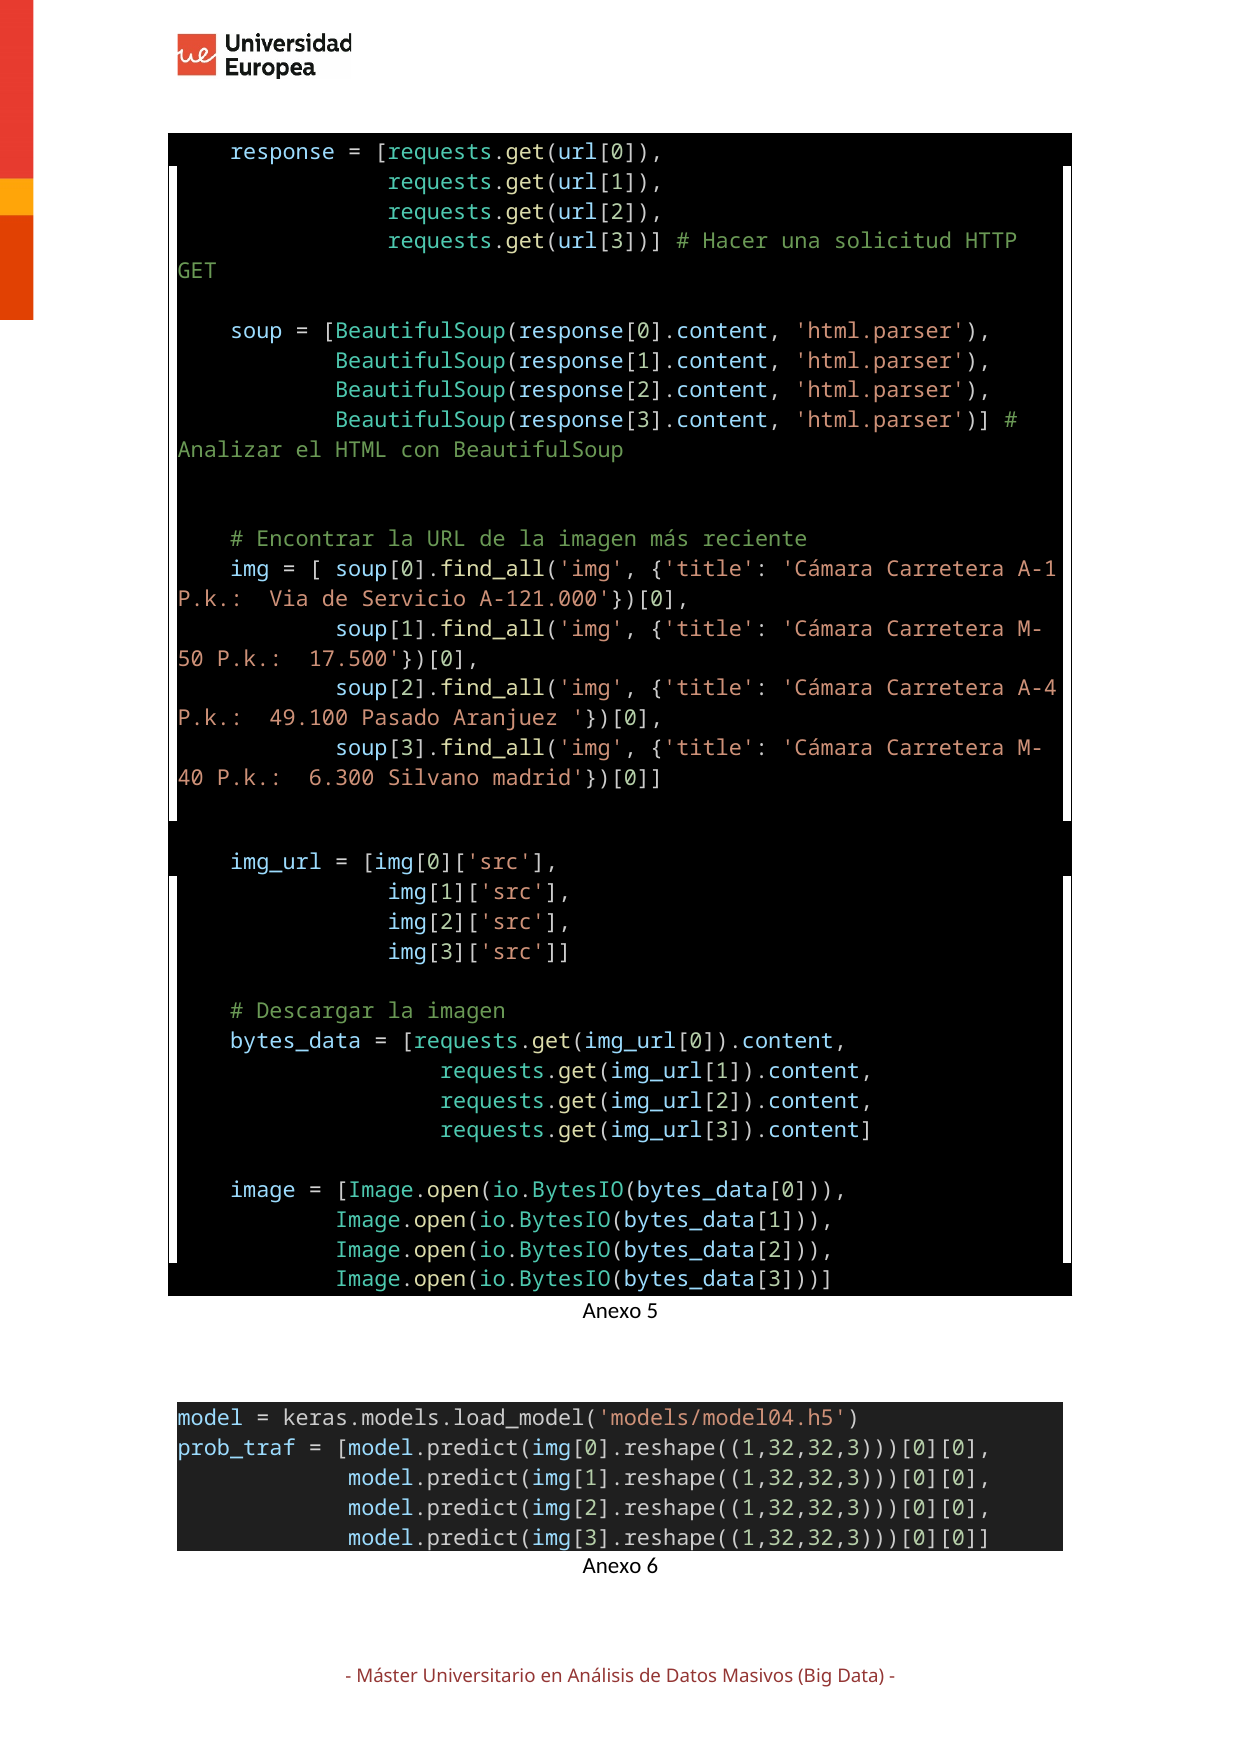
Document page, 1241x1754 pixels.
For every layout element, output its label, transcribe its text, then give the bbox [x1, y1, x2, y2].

text # Encontrar la URL de la imagen más reciente [177, 523, 1063, 553]
text requests.get(url[2]), [177, 196, 1063, 225]
text soup[2].find_all('img', {'title': 'Cámara Carretera A-4 P.k.: 49.100 Pasado Aranjuez '})[0], [177, 672, 1063, 732]
text Anexo 5 [177, 1296, 1063, 1324]
text image = [Image.open(io.BytesIO(bytes_data[0])), [177, 1174, 1063, 1204]
text model.predict(img[1].reshape((1,32,32,3)))[0][0], [177, 1462, 1063, 1492]
text img_url = [img[0]['src'], [169, 843, 1071, 876]
text soup[3].find_all('img', {'title': 'Cámara Carretera M-40 P.k.: 6.300 Silvano madrid'})[0]] [177, 732, 1063, 791]
text BeautifulSoup(response[2].content, 'html.parser'), [177, 374, 1063, 404]
text img[1]['src'], [177, 876, 1063, 906]
text Image.open(io.BytesIO(bytes_data[1])), [177, 1204, 1063, 1233]
text # Descargar la imagen [177, 995, 1063, 1025]
text BeautifulSoup(response[1].content, 'html.parser'), [177, 344, 1063, 374]
text Image.open(io.BytesIO(bytes_data[2])), [177, 1233, 1063, 1260]
text requests.get(img_url[1]).content, [177, 1055, 1063, 1084]
text bytes_data = [requests.get(img_url[0]).content, [177, 1025, 1063, 1055]
picture [177, 33, 352, 79]
text model = keras.models.load_model('models/model04.h5') [177, 1402, 1063, 1432]
text response = [requests.get(url[0]), [169, 134, 1071, 166]
text model.predict(img[3].reshape((1,32,32,3)))[0][0]] [177, 1521, 1063, 1551]
text img = [ soup[0].find_all('img', {'title': 'Cámara Carretera A-1 P.k.: Via de Servicio A-121.000'})[0], [177, 553, 1063, 613]
text soup[1].find_all('img', {'title': 'Cámara Carretera M-50 P.k.: 17.500'})[0], [177, 613, 1063, 672]
text model.predict(img[2].reshape((1,32,32,3)))[0][0], [177, 1492, 1063, 1521]
text img[2]['src'], [177, 906, 1063, 936]
text soup = [BeautifulSoup(response[0].content, 'html.parser'), [177, 315, 1063, 344]
text requests.get(url[1]), [177, 166, 1063, 196]
text BeautifulSoup(response[3].content, 'html.parser')] # Analizar el HTML con BeautifulSoup [177, 404, 1063, 464]
text prob_traf = [model.predict(img[0].reshape((1,32,32,3)))[0][0], [177, 1432, 1063, 1462]
text requests.get(url[3])] # Hacer una solicitud HTTP GET [177, 225, 1063, 285]
text Anexo 6 [177, 1551, 1063, 1579]
text requests.get(img_url[2]).content, [177, 1084, 1063, 1114]
text Image.open(io.BytesIO(bytes_data[3]))] [169, 1260, 1071, 1295]
text img[3]['src']] [177, 936, 1063, 965]
picture [0, 0, 34, 320]
text requests.get(img_url[3]).content] [177, 1114, 1063, 1144]
